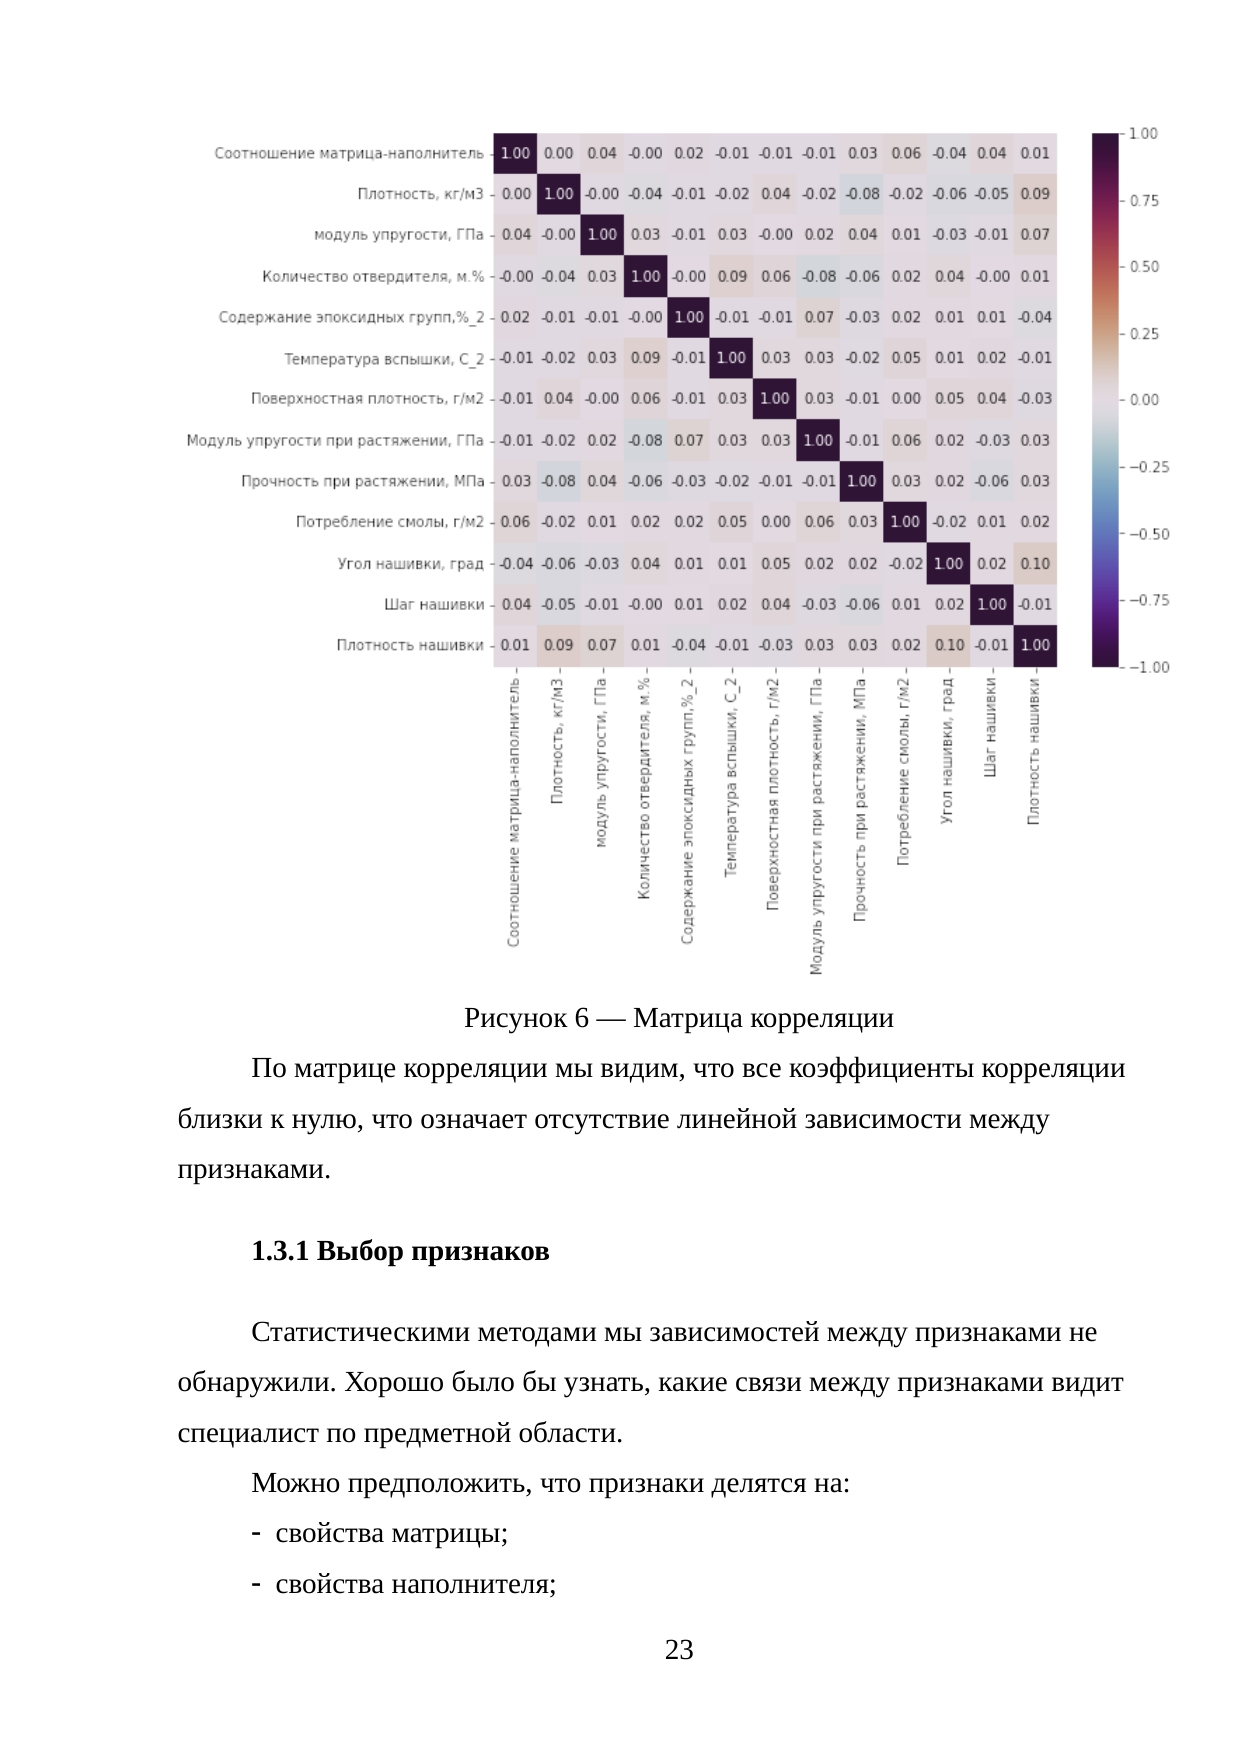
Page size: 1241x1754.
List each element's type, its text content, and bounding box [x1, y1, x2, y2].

list свойства матрицы; [195, 1516, 1181, 1549]
list свойства наполнителя; [195, 1566, 1181, 1599]
text Статистическими методами мы зависимостей между признаками не обнаружили. Хорошо было бы узнать, какие связи между признаками видит специалист по предметной области. [177, 1314, 1181, 1448]
text По матрице корреляции мы видим, что все коэффициенты корреляции близки к нулю, что означает отсутствие линейной зависимости между признаками. [177, 1051, 1181, 1185]
text Можно предположить, что признаки делятся на: [177, 1465, 1181, 1499]
text Рисунок 6 — Матрица корреляции [177, 984, 1181, 1034]
subtitle 1.3.1 Выбор признаков [177, 1233, 1181, 1266]
picture [177, 118, 1182, 984]
